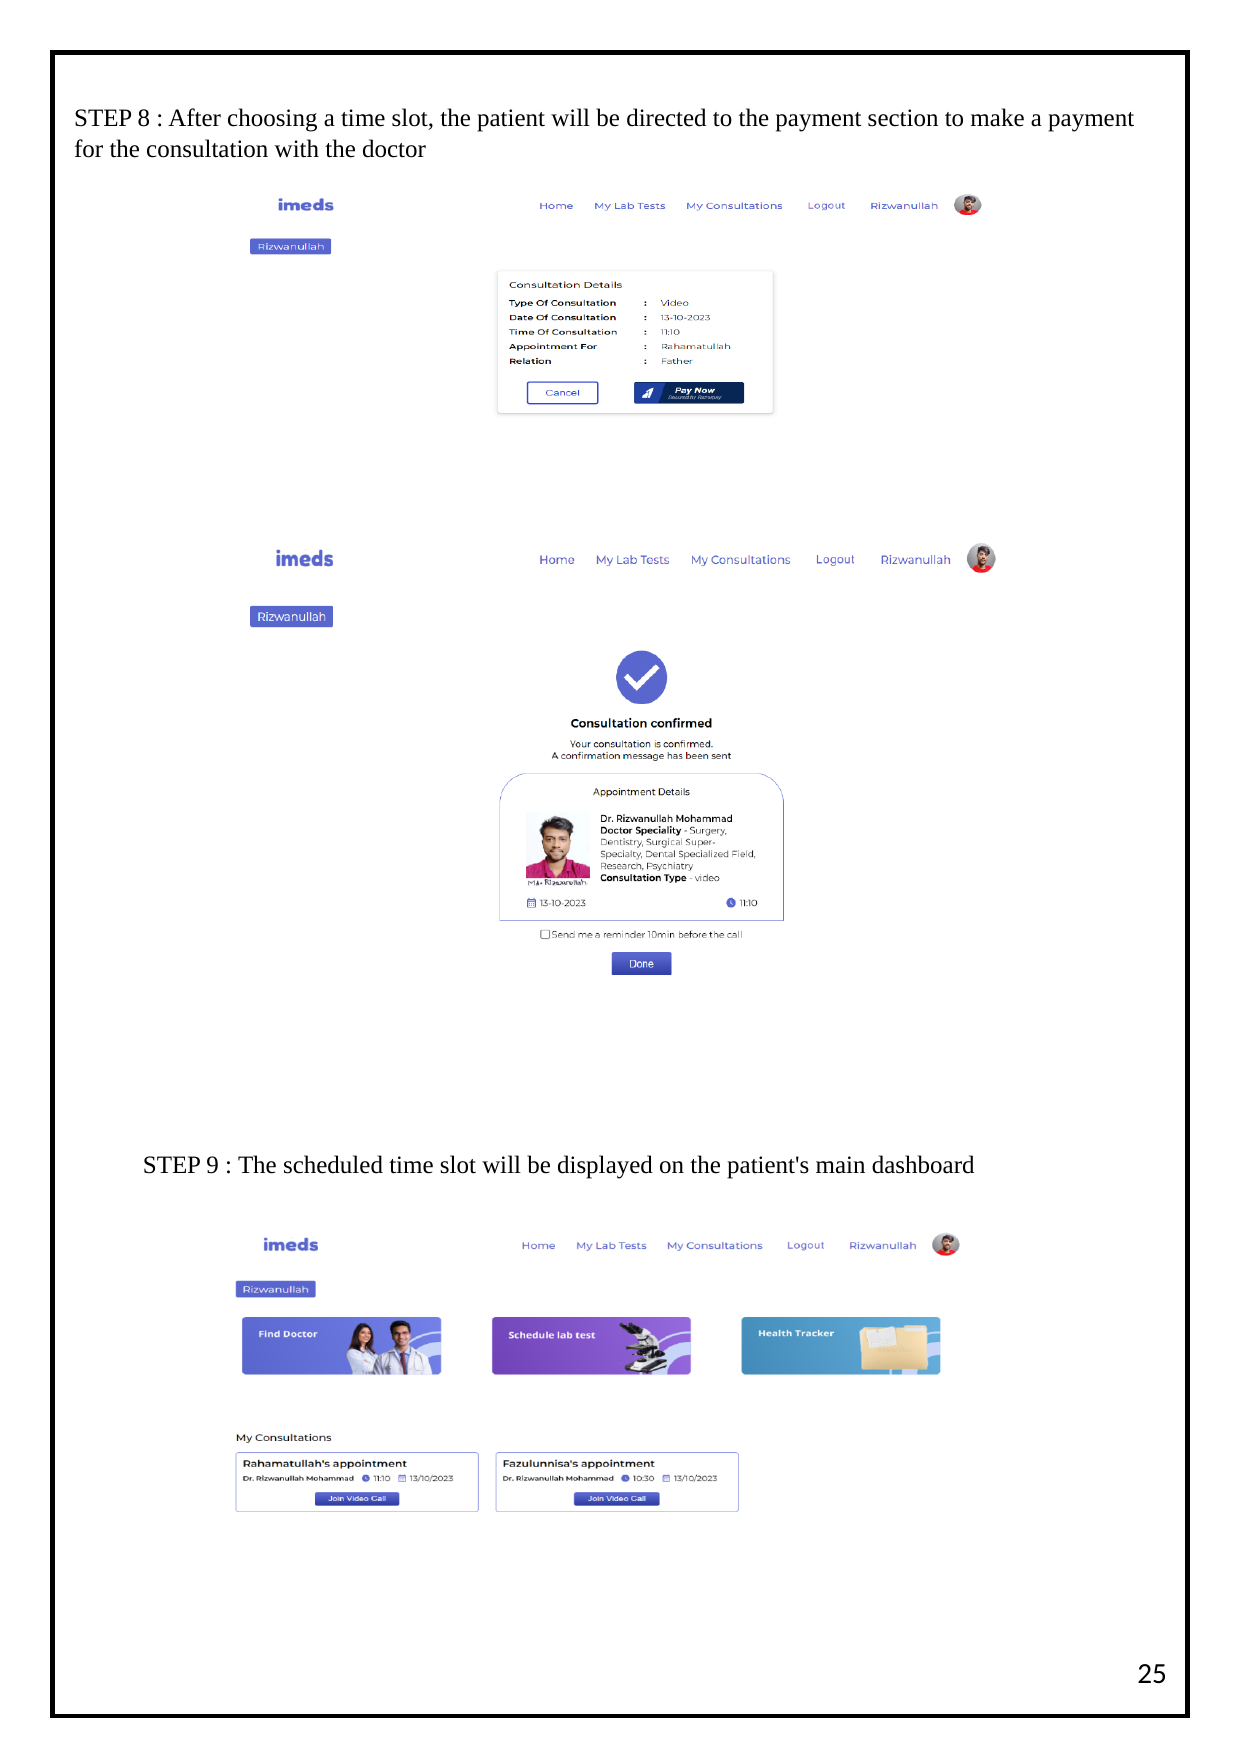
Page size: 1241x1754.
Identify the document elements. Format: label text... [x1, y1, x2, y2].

picture [195, 183, 1074, 503]
text STEP 8 : After choosing a time slot, the patient will be directed to the payment section to make a payment for the consultation with the doctor [74, 103, 1167, 163]
picture [193, 528, 417, 975]
text STEP 9 : The scheduled time slot will be displayed on the patient's main dashboard [74, 1150, 1167, 1178]
